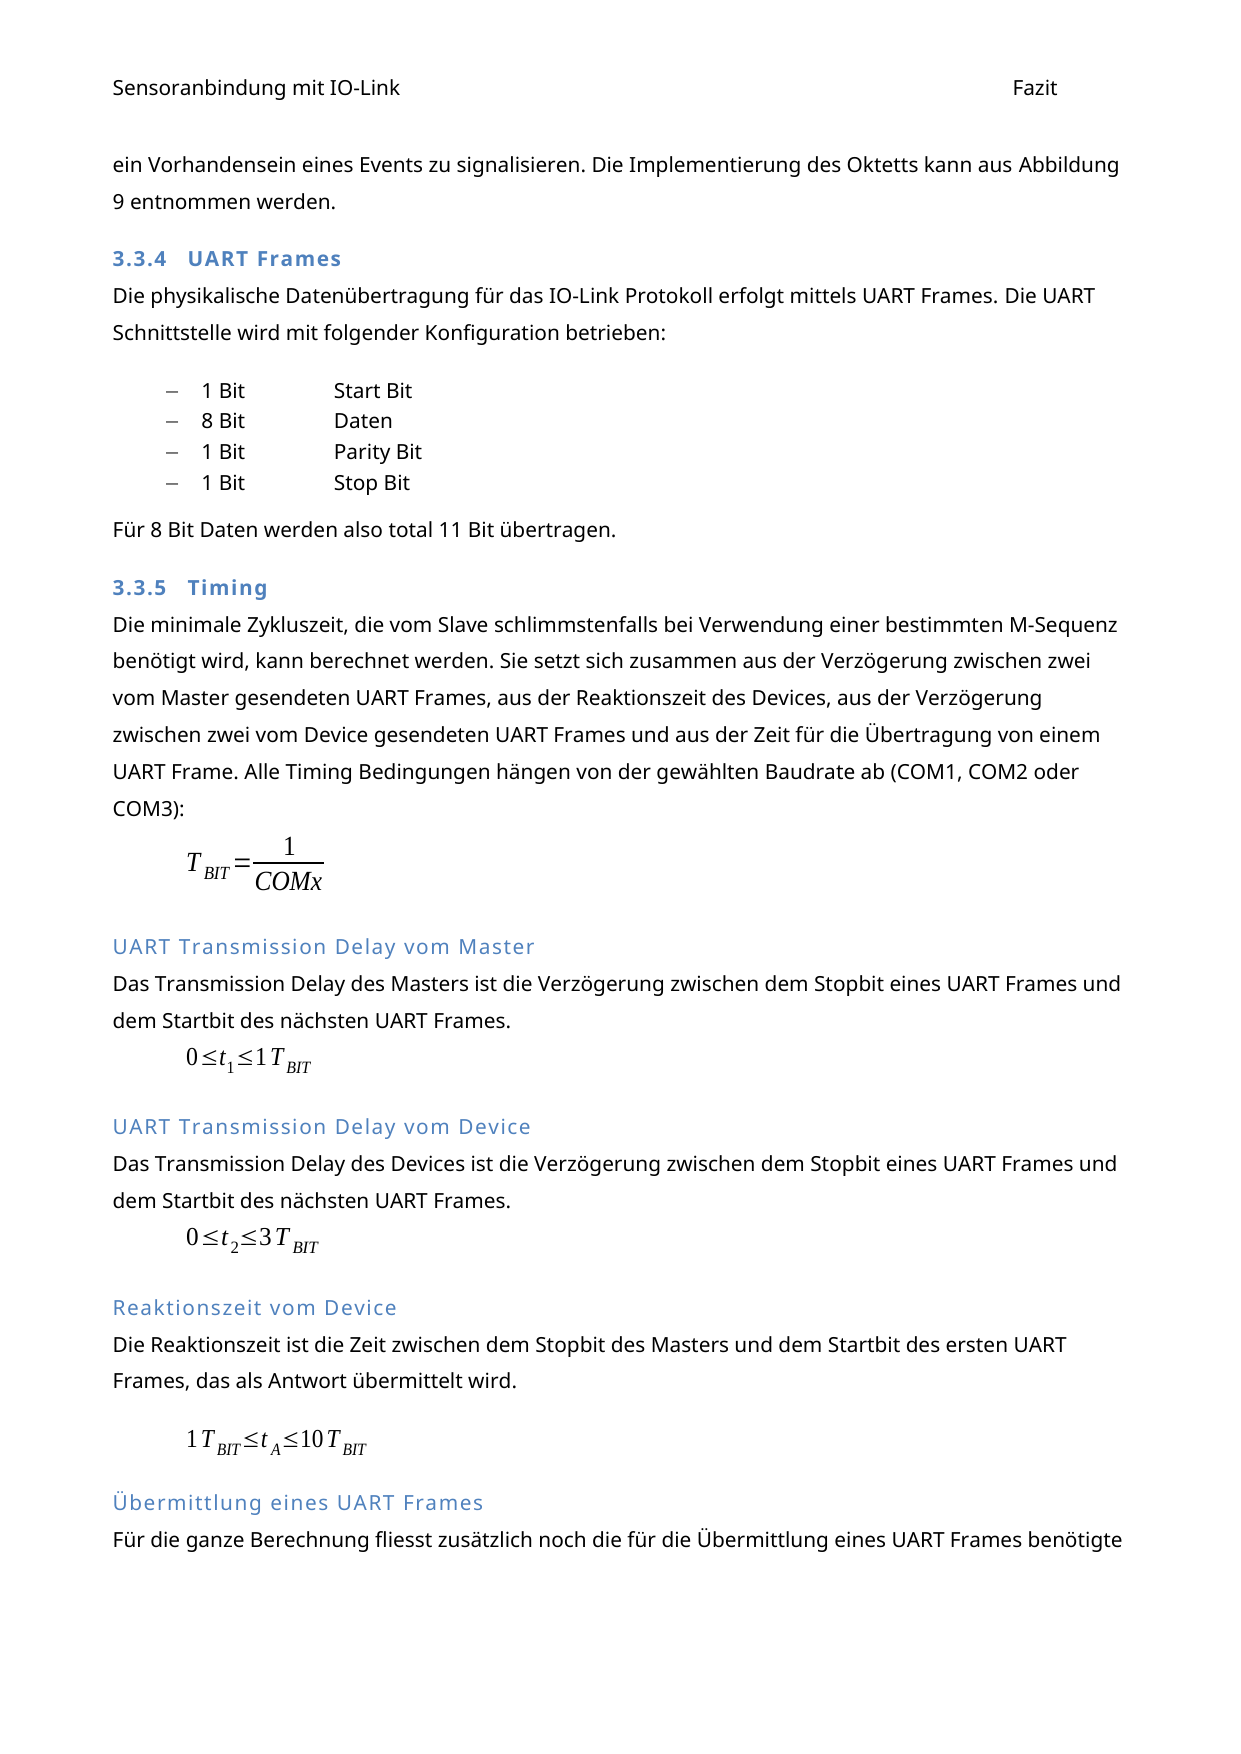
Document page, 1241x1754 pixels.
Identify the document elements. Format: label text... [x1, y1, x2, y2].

text Reaktionszeit vom Device Die Reaktionszeit ist die Zeit zwischen dem Stopbit des Masters und dem Startbit des ersten UART Frames, das als Antwort übermittelt wird. [112, 1293, 1128, 1395]
subtitle Timing [112, 573, 1128, 601]
subtitle UART Frames [112, 244, 1128, 273]
list 1 Bit Start Bit [164, 376, 1128, 404]
text UART Transmission Delay vom Device Das Transmission Delay des Devices ist die Verzögerung zwischen dem Stopbit eines UART Frames und dem Startbit des nächsten UART Frames. [112, 1112, 1128, 1264]
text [112, 1488, 1128, 1553]
list 8 Bit Daten [164, 407, 1128, 435]
text UART Transmission Delay vom Master Das Transmission Delay des Masters ist die Verzögerung zwischen dem Stopbit eines UART Frames und dem Startbit des nächsten UART Frames. [112, 932, 1128, 1083]
text Für 8 Bit Daten werden also total 11 Bit übertragen. [112, 515, 1128, 544]
text Die physikalische Datenübertragung für das IO-Link Protokoll erfolgt mittels UART Frames. Die UART Schnittstelle wird mit folgender Konfiguration betrieben: [112, 281, 1128, 347]
list 1 Bit Parity Bit [164, 437, 1128, 466]
list 1 Bit Stop Bit [164, 468, 1128, 496]
text Die minimale Zykluszeit, die vom Slave schlimmstenfalls bei Verwendung einer bestimmten M-Sequenz benötigt wird, kann berechnet werden. Sie setzt sich zusammen aus der Verzögerung zwischen zwei vom Master gesendeten UART Frames, aus der Reaktionszeit des Devices, aus der Verzögerung zwischen zwei vom Device gesendeten UART Frames und aus der Zeit für die Übertragung von einem UART Frame. Alle Timing Bedingungen hängen von der gewählten Baudrate ab (COM1, COM2 oder COM3): [112, 610, 1128, 903]
